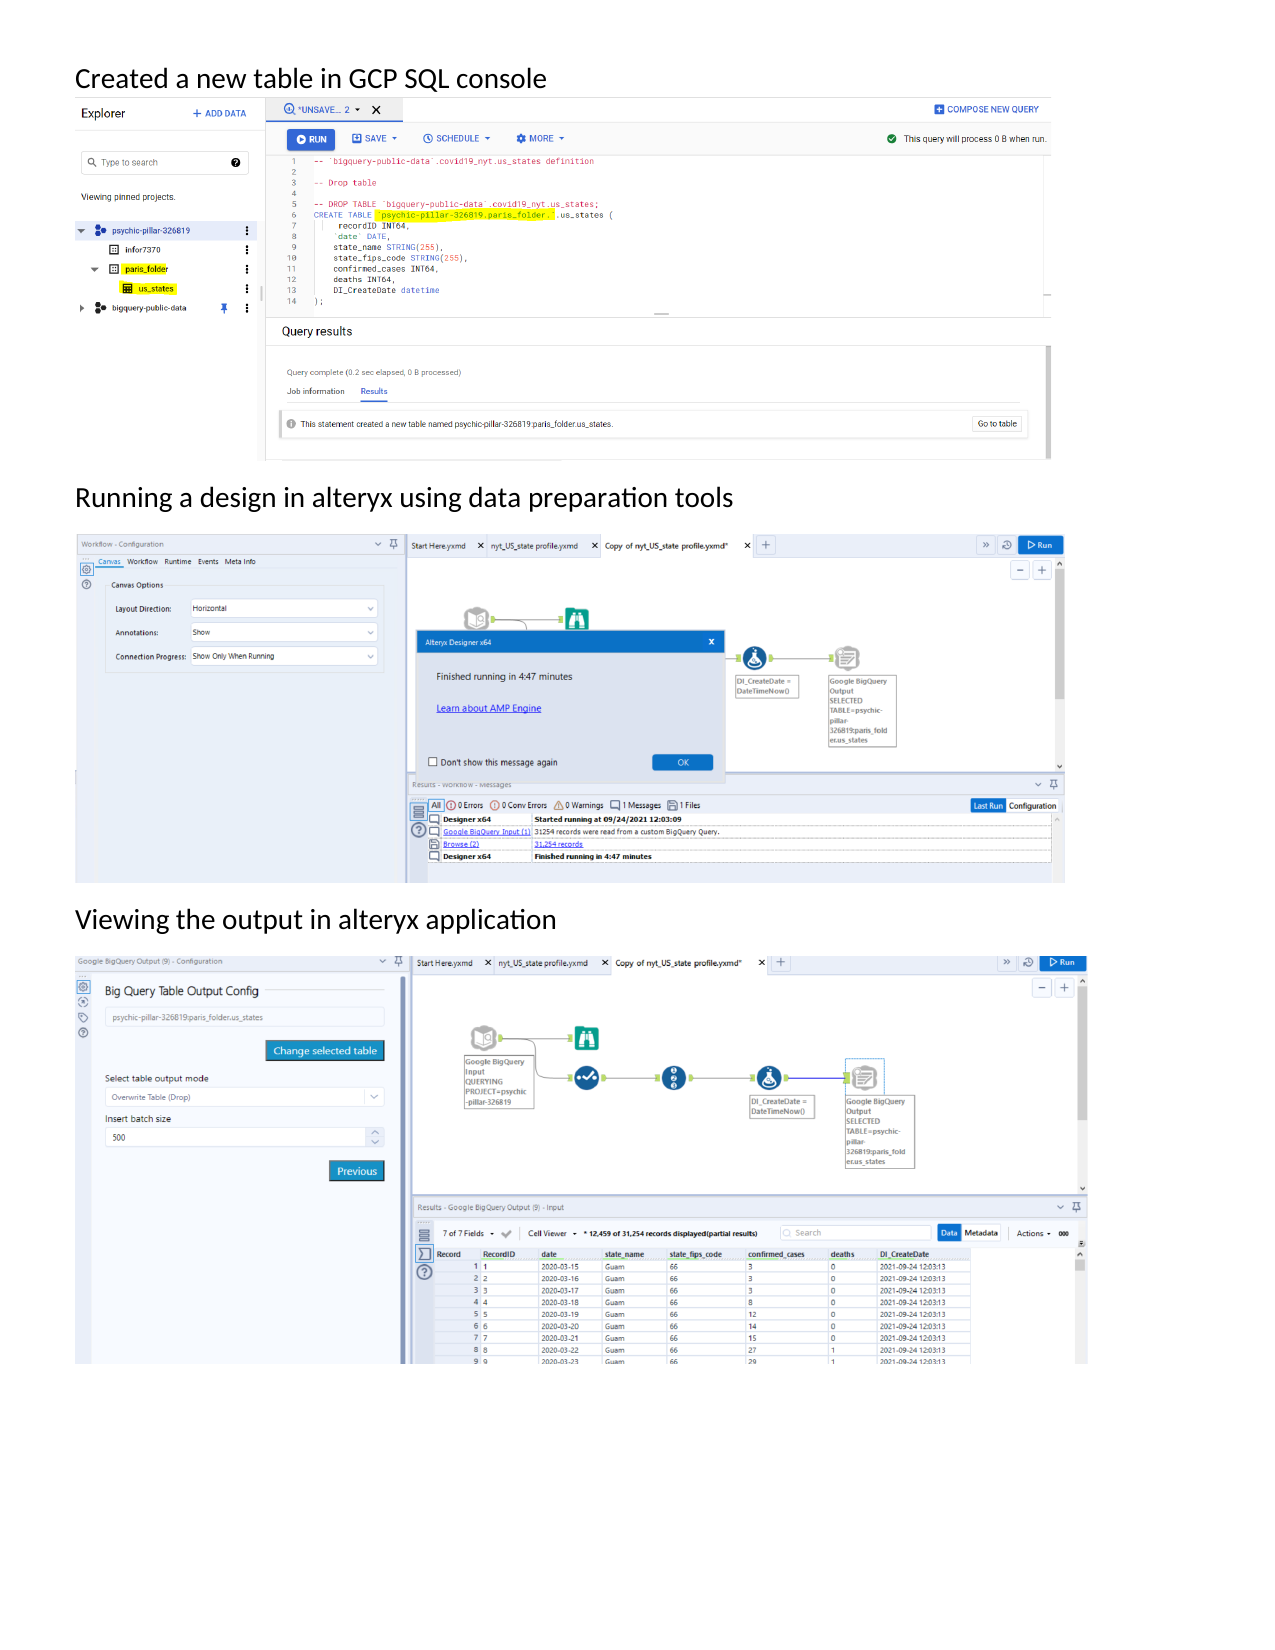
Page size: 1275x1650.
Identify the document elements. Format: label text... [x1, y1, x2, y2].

picture [75, 956, 1088, 1364]
picture [75, 97, 1052, 461]
picture [75, 534, 1065, 883]
text Viewing the output in alteryx application [75, 901, 1200, 937]
text Running a design in alteryx using data preparation tools [75, 479, 1200, 515]
